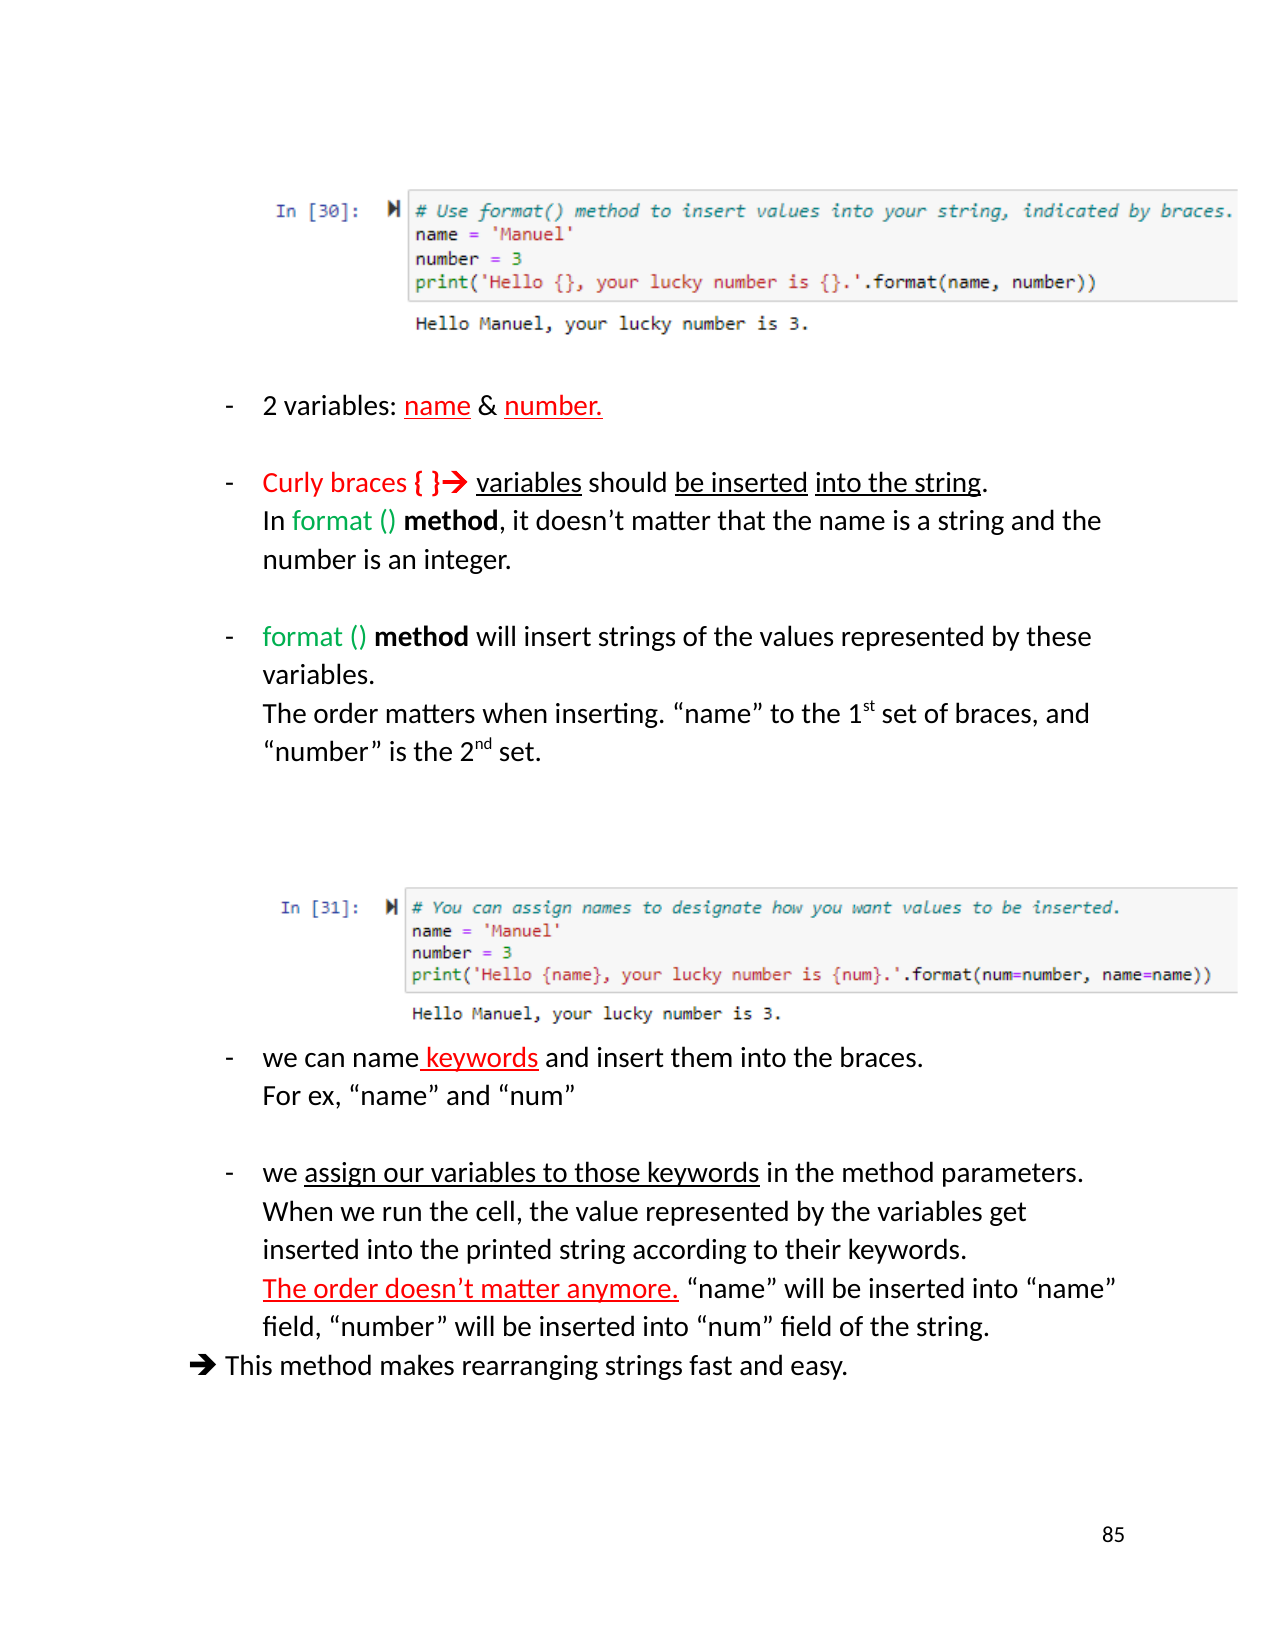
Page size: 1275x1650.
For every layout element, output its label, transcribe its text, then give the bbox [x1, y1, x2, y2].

list Curly braces { } variables should be inserted into the string. [225, 464, 1125, 500]
list When we run the cell, the value represented by the variables get inserted into the printed string according to their keywords. [262, 1193, 1125, 1267]
list The order matters when inserting. “name” to the 1st set of braces, and “number” is the 2nd set. [262, 695, 1125, 769]
list In format () method, it doesn’t matter that the name is a string and the number is an integer. [262, 502, 1125, 577]
list we can name keywords and insert them into the braces. [225, 1039, 1125, 1075]
list The order doesn’t matter anymore. “name” will be inserted into “name” field, “number” will be inserted into “num” field of the string. [262, 1270, 1125, 1344]
picture [262, 886, 1238, 1037]
list 2 variables: name & number. [225, 387, 1125, 423]
list For ex, “name” and “num” [262, 1077, 1125, 1113]
list we assign our variables to those keywords in the method parameters. [225, 1154, 1125, 1190]
picture [262, 188, 1238, 347]
list This method makes rearranging strings fast and easy. [187, 1347, 1125, 1382]
list format () method will insert strings of the values represented by these variables. [225, 618, 1125, 692]
